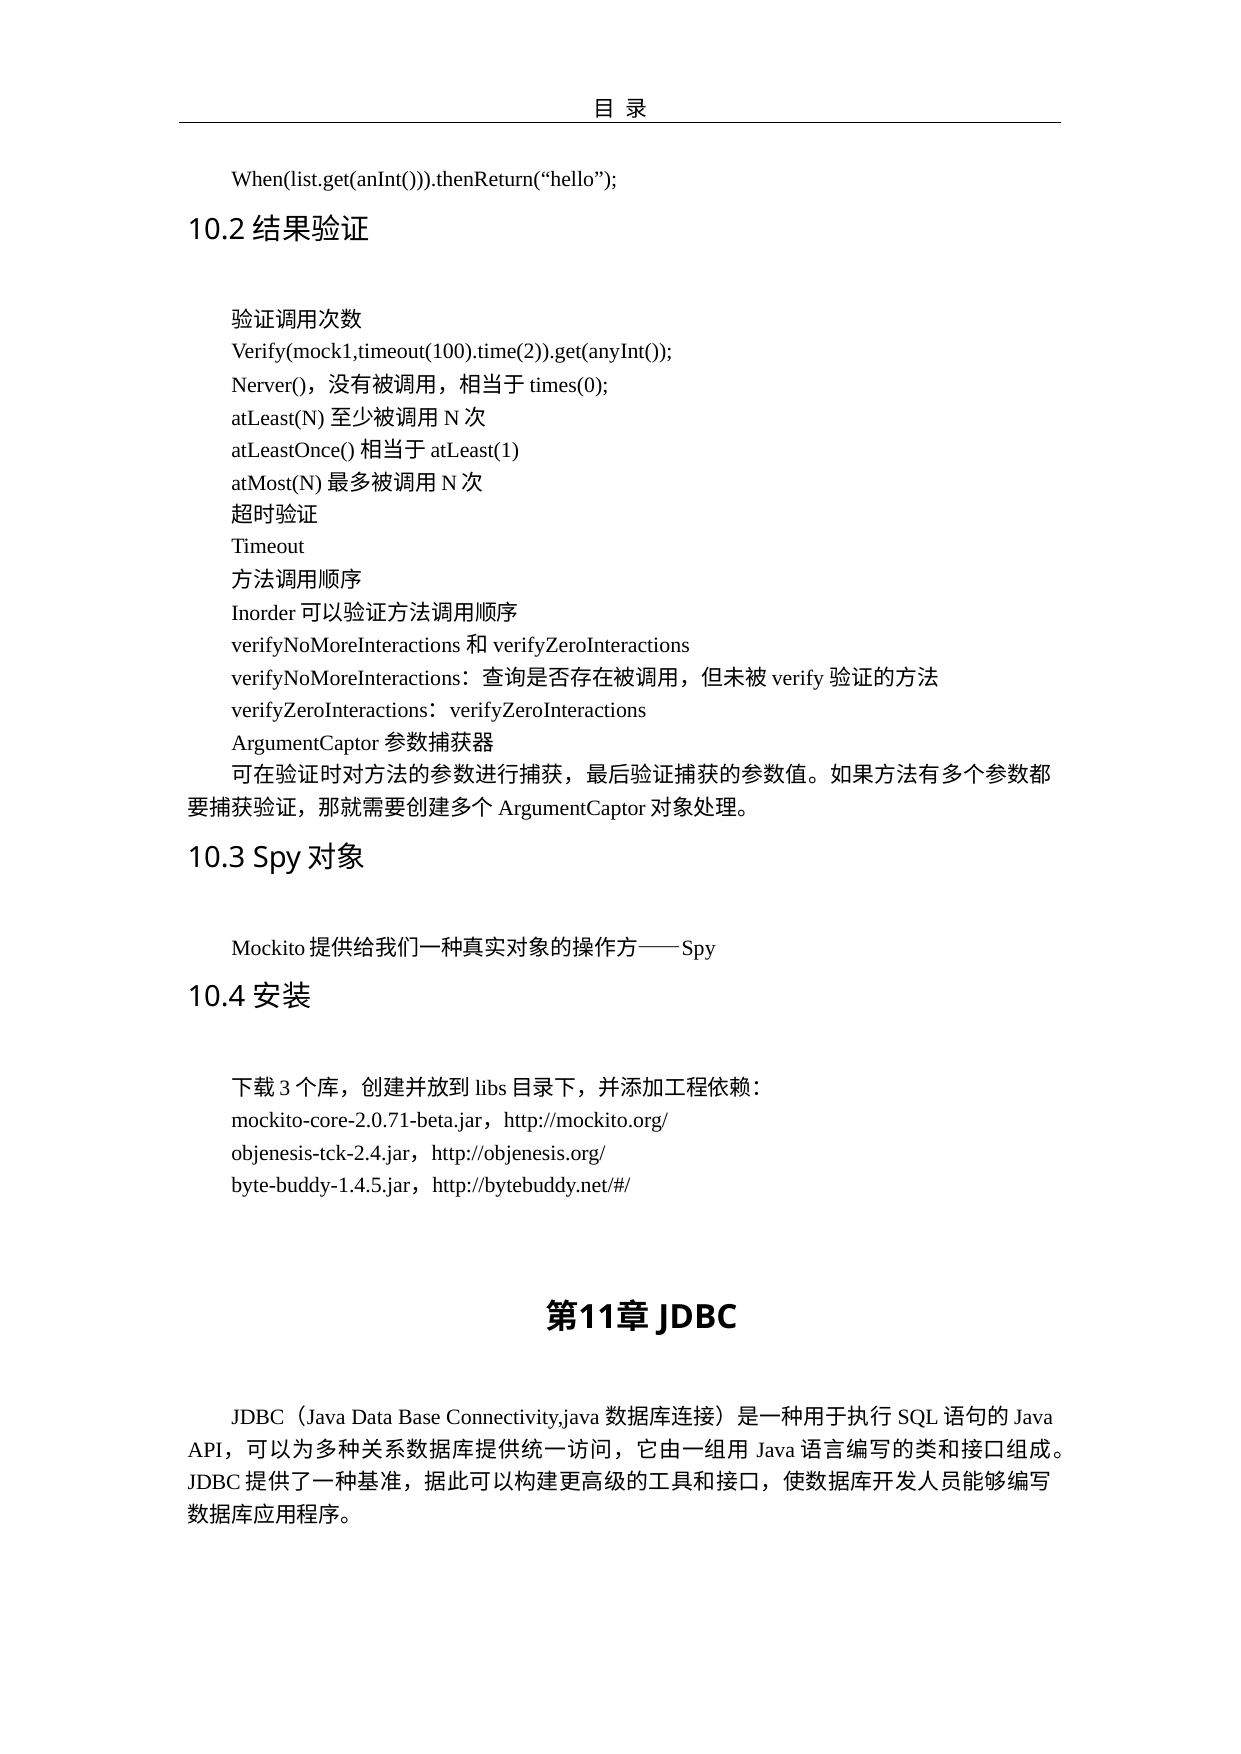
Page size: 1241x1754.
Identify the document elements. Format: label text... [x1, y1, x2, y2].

text verifyNoMoreInteractions：查询是否存在被调用，但未被 verify 验证的方法 [187, 659, 1053, 692]
text byte-buddy-1.4.5.jar，http://bytebuddy.net/#/ [187, 1167, 1053, 1199]
text objenesis-tck-2.4.jar，http://objenesis.org/ [187, 1134, 1053, 1167]
text JDBC（Java Data Base Connectivity,java数据库连接）是一种用于执行SQL语句的Java API，可以为多种关系数据库提供统一访问，它由一组用Java语言编写的类和接口组成。JDBC提供了一种基准，据此可以构建更高级的工具和接口，使数据库开发人员能够编写数据库应用程序。 [187, 1399, 1053, 1529]
text Verify(mock1,timeout(100).time(2)).get(anyInt()); [187, 334, 1053, 367]
text 验证调用次数 [187, 302, 1053, 334]
subtitle JDBC [187, 1282, 1053, 1347]
text 超时验证 [187, 497, 1053, 529]
text verifyNoMoreInteractions 和 verifyZeroInteractions [187, 627, 1053, 659]
subtitle Spy对象 [187, 822, 1053, 887]
text ArgumentCaptor 参数捕获器 [187, 724, 1053, 757]
text atLeast(N) 至少被调用N次 [187, 399, 1053, 432]
text Nerver()，没有被调用，相当于times(0); [187, 367, 1053, 399]
text 下载3 个库，创建并放到libs目录下，并添加工程依赖： [187, 1069, 1053, 1102]
text 可在验证时对方法的参数进行捕获，最后验证捕获的参数值。如果方法有多个参数都要捕获验证，那就需要创建多个ArgumentCaptor对象处理。 [187, 757, 1053, 822]
text Mockito提供给我们一种真实对象的操作方——Spy [187, 929, 1053, 962]
text atMost(N) 最多被调用N次 [187, 464, 1053, 497]
text When(list.get(anInt())).thenReturn(“hello”); [187, 162, 1053, 194]
text atLeastOnce() 相当于atLeast(1) [187, 432, 1053, 464]
subtitle 结果验证 [187, 194, 1053, 259]
text Inorder可以验证方法调用顺序 [187, 594, 1053, 627]
text Timeout [187, 529, 1053, 562]
text 方法调用顺序 [187, 562, 1053, 594]
subtitle 安装 [187, 962, 1053, 1027]
text verifyZeroInteractions：verifyZeroInteractions [187, 692, 1053, 724]
text mockito-core-2.0.71-beta.jar，http://mockito.org/ [187, 1102, 1053, 1134]
